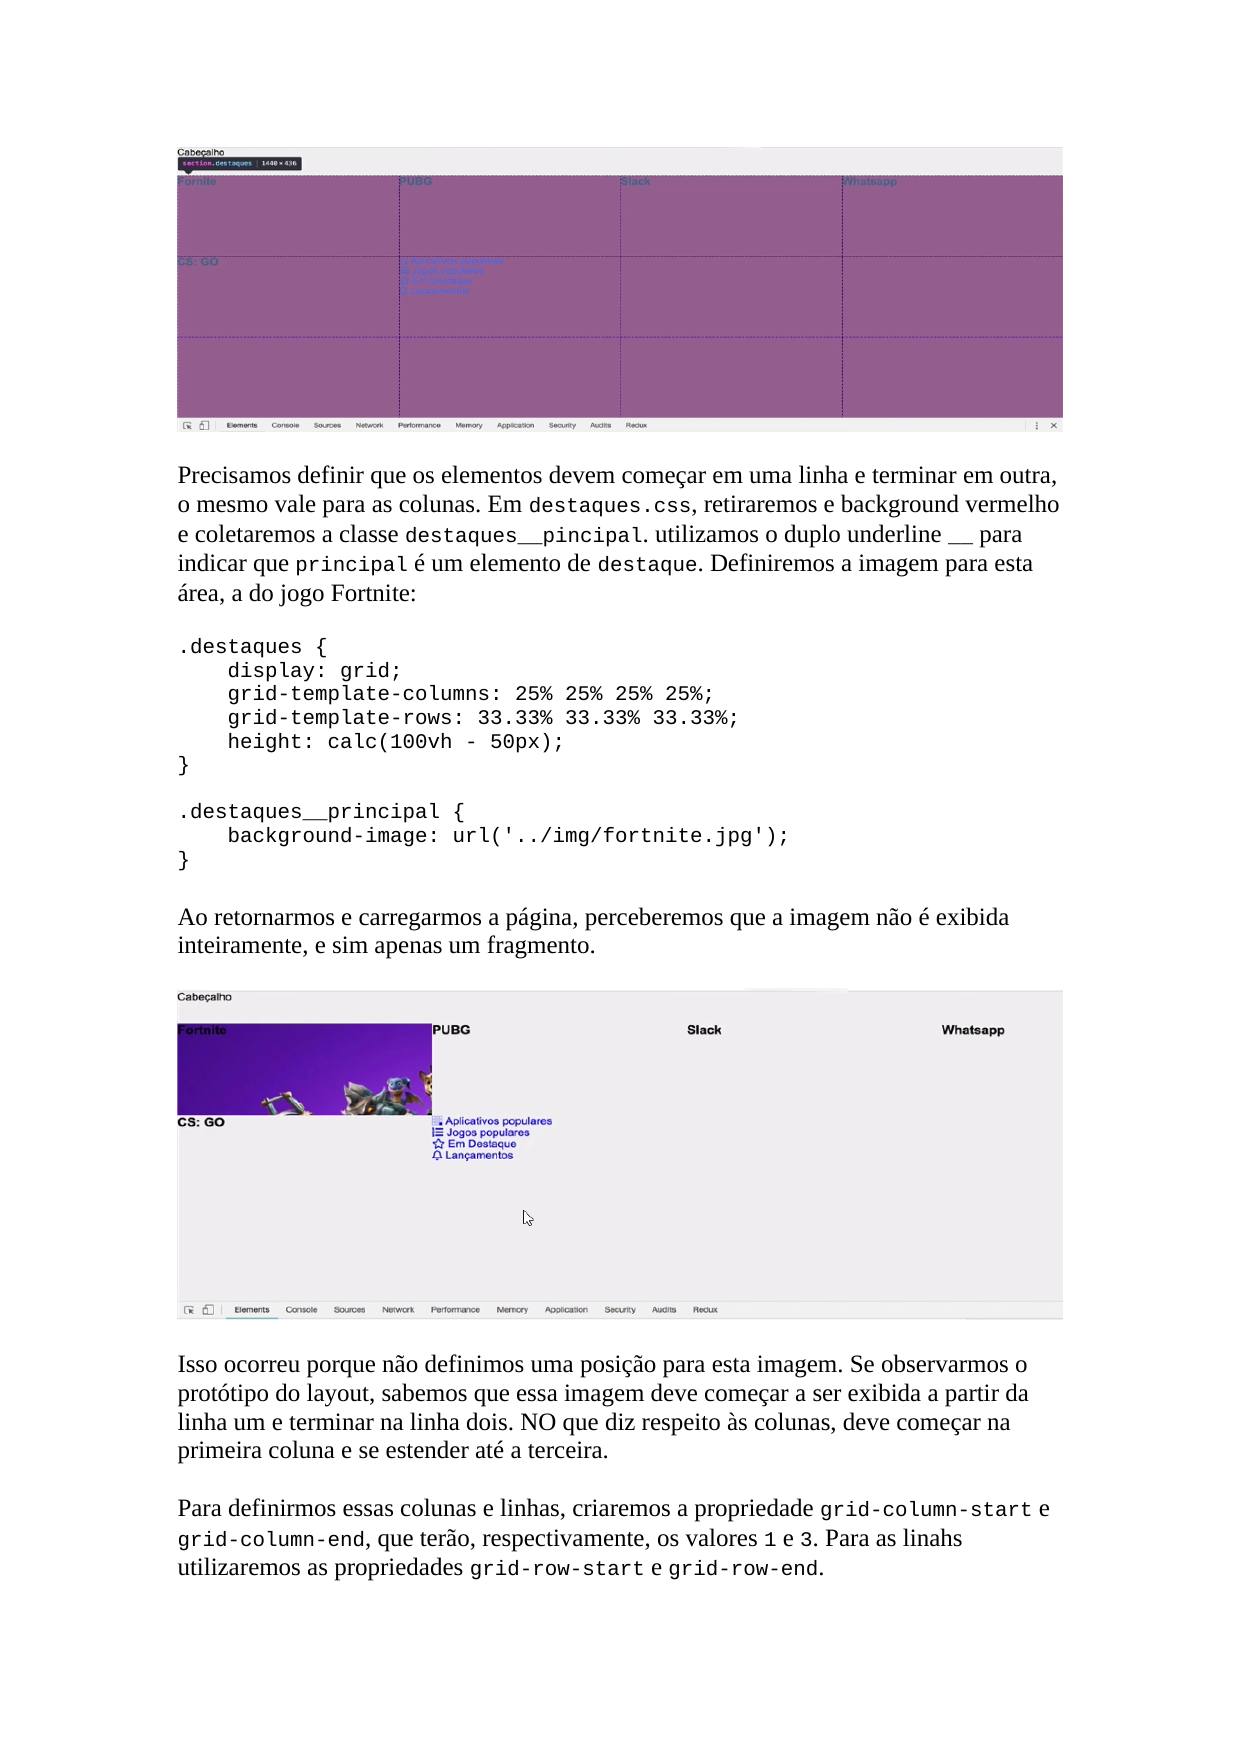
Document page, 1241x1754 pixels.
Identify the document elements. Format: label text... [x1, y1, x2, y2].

text .destaques__principal { [177, 802, 1063, 825]
text Para definirmos essas colunas e linhas, criaremos a propriedade grid-column-start e grid-column-end, que terão, respectivamente, os valores 1 e 3. Para as linahs utilizaremos as propriedades grid-row-start e grid-row-end. [177, 1493, 1063, 1582]
text height: calc(100vh - 50px); [177, 731, 1063, 754]
text display: grid; [177, 660, 1063, 683]
text .destaques { [177, 636, 1063, 660]
text background-image: url('../img/fortnite.jpg'); [177, 825, 1063, 849]
picture [177, 147, 1063, 432]
text Ao retornarmos e carregarmos a página, perceberemos que a imagem não é exibida inteiramente, e sim apenas um fragmento. [177, 902, 1063, 959]
text grid-template-rows: 33.33% 33.33% 33.33%; [177, 707, 1063, 731]
text } [177, 754, 1063, 778]
text Precisamos definir que os elementos devem começar em uma linha e terminar em outra, o mesmo vale para as colunas. Em destaques.css, retiraremos e background vermelho e coletaremos a classe destaques__pincipal. utilizamos o duplo underline __ para indicar que principal é um elemento de destaque. Definiremos a imagem para esta área, a do jogo Fortnite: [177, 461, 1063, 607]
picture [177, 988, 1063, 1320]
text } [177, 849, 1063, 872]
text Isso ocorreu porque não definimos uma posição para esta imagem. Se observarmos o protótipo do layout, sabemos que essa imagem deve começar a ser exibida a partir da linha um e terminar na linha dois. NO que diz respeito às colunas, deve começar na primeira coluna e se estender até a terceira. [177, 1349, 1063, 1464]
text grid-template-columns: 25% 25% 25% 25%; [177, 683, 1063, 707]
